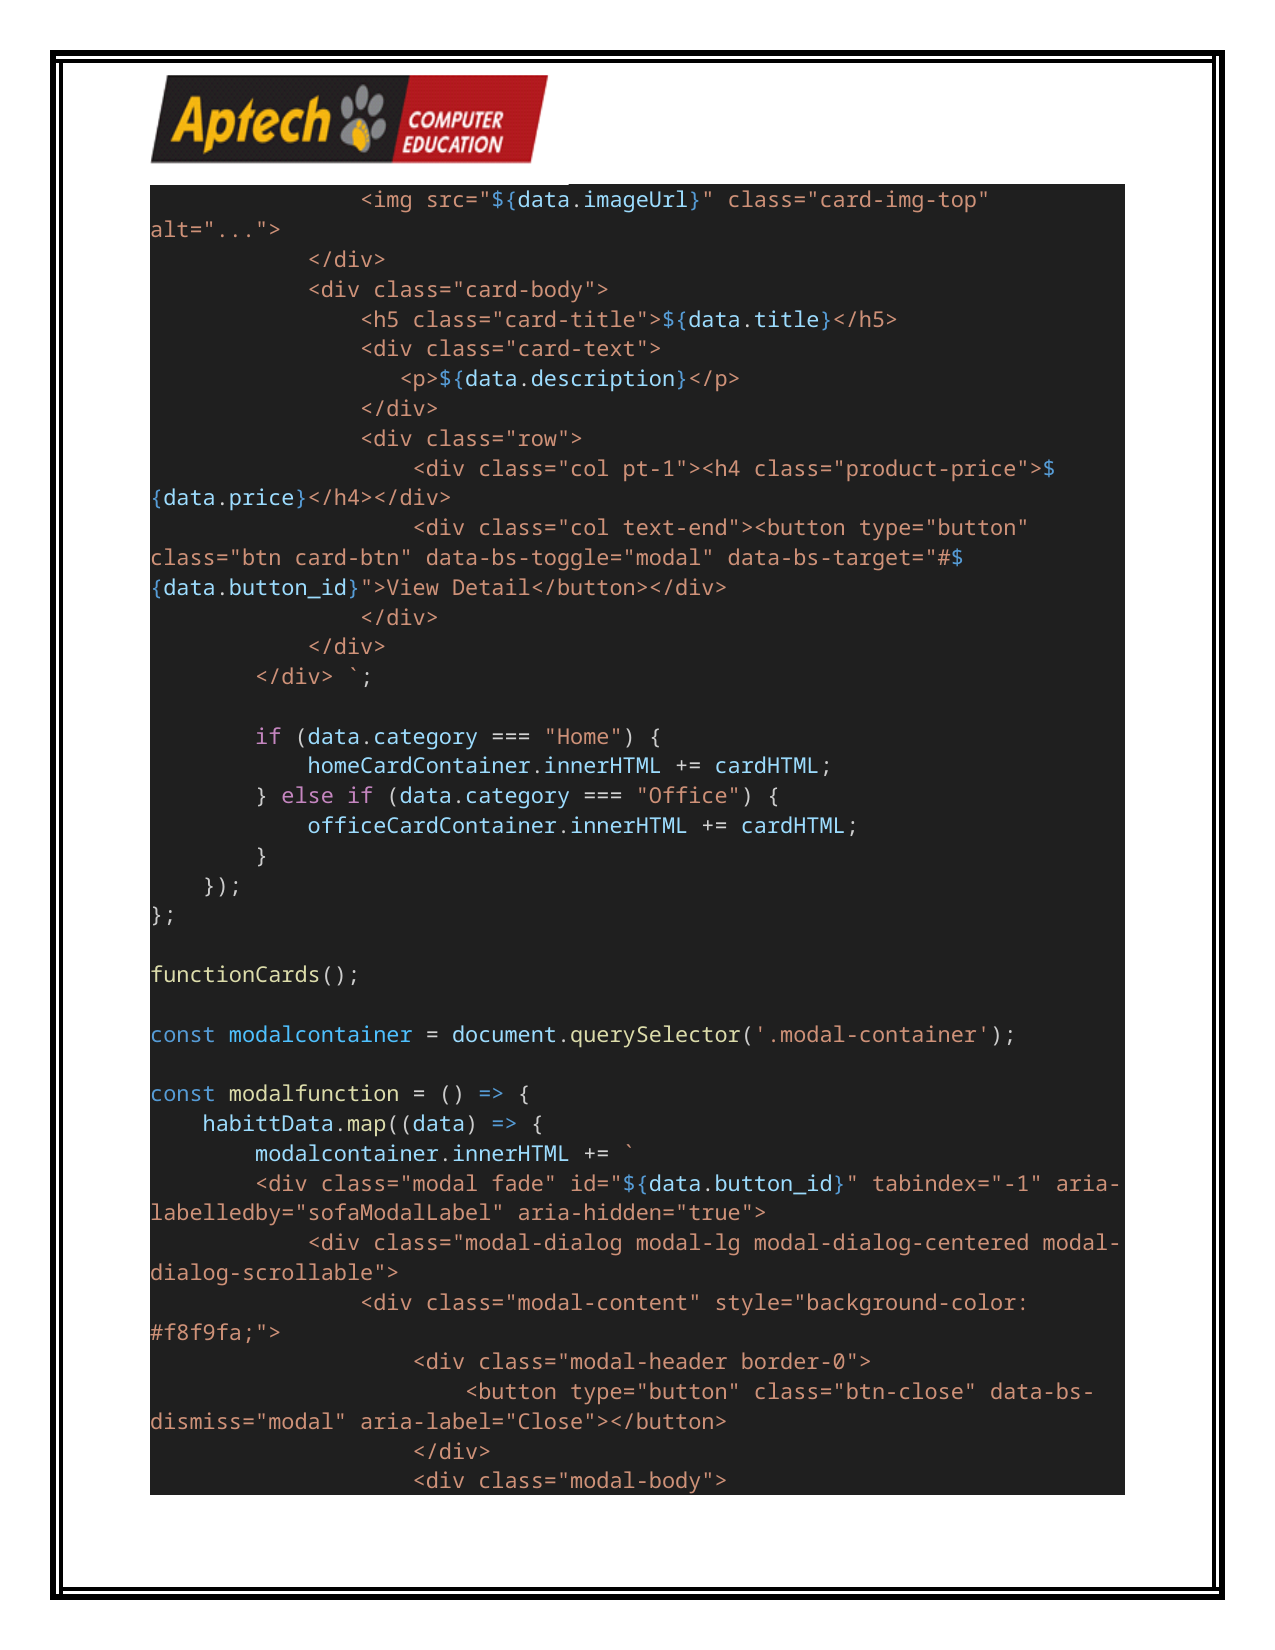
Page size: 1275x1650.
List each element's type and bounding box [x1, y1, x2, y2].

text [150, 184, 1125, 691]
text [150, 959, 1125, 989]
picture [150, 75, 569, 185]
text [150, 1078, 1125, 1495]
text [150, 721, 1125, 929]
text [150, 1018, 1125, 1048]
